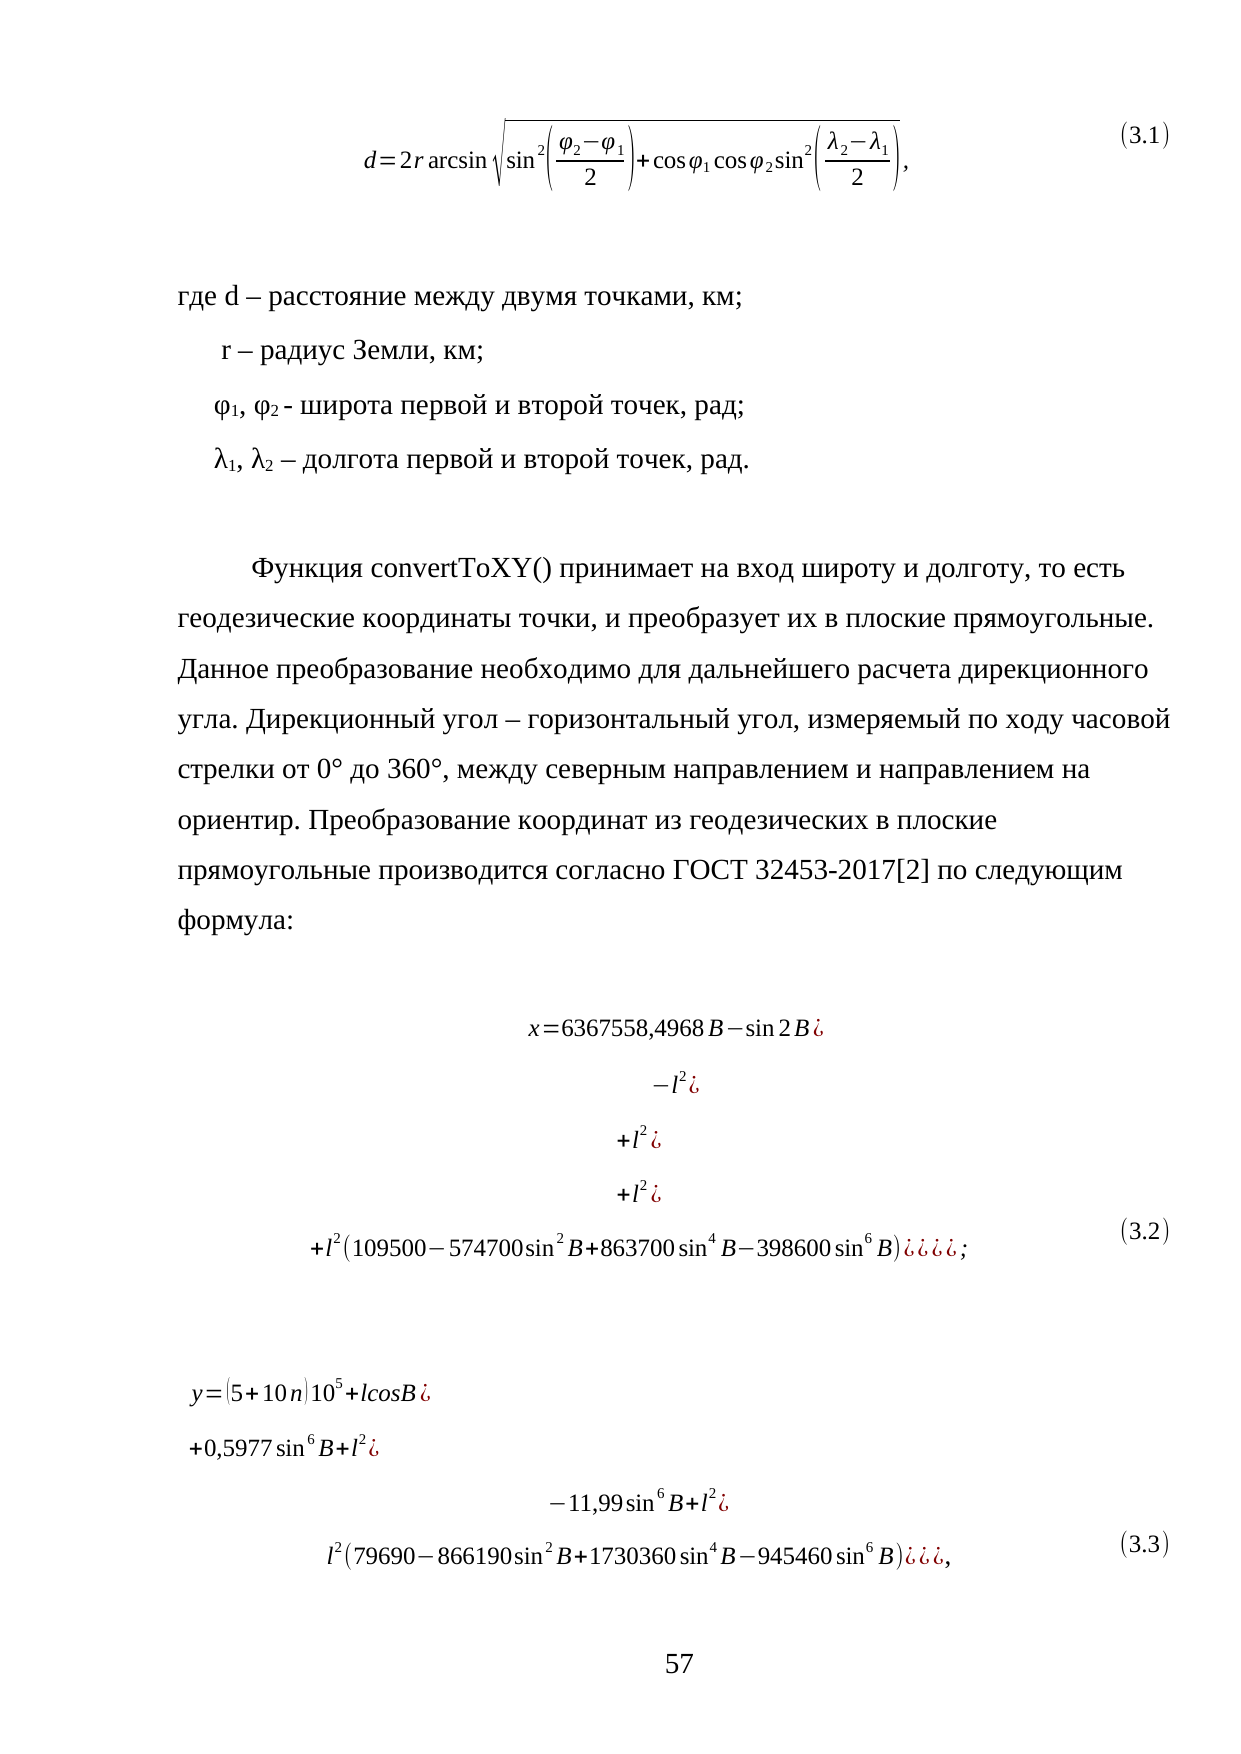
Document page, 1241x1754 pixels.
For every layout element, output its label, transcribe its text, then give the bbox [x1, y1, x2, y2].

table_header [1096, 118, 1181, 227]
table_header [177, 118, 1096, 227]
text где d – расстояние между двумя точками, км; [177, 278, 1181, 311]
text λ1, λ2 – долгота первой и второй точек, рад. [177, 441, 1181, 475]
text r – радиус Земли, км; [177, 332, 1181, 366]
table_header [177, 1011, 1101, 1323]
table_header [1101, 1374, 1181, 1592]
table_header [1101, 1011, 1181, 1323]
text Функция convertToXY() принимает на вход широту и долготу, то есть геодезические координаты точки, и преобразует их в плоские прямоугольные. Данное преобразование необходимо для дальнейшего расчета дирекционного угла. Дирекционный угол – горизонтальный угол, измеряемый по ходу часовой стрелки от 0° до 360°, между северным направлением и направлением на ориентир. Преобразование координат из геодезических в плоские прямоугольные производится согласно ГОСТ 32453-2017[2] по следующим формула: [177, 550, 1181, 936]
table_header , [177, 1374, 1101, 1592]
text φ1, φ2 - широта первой и второй точек, рад; [177, 387, 1181, 420]
